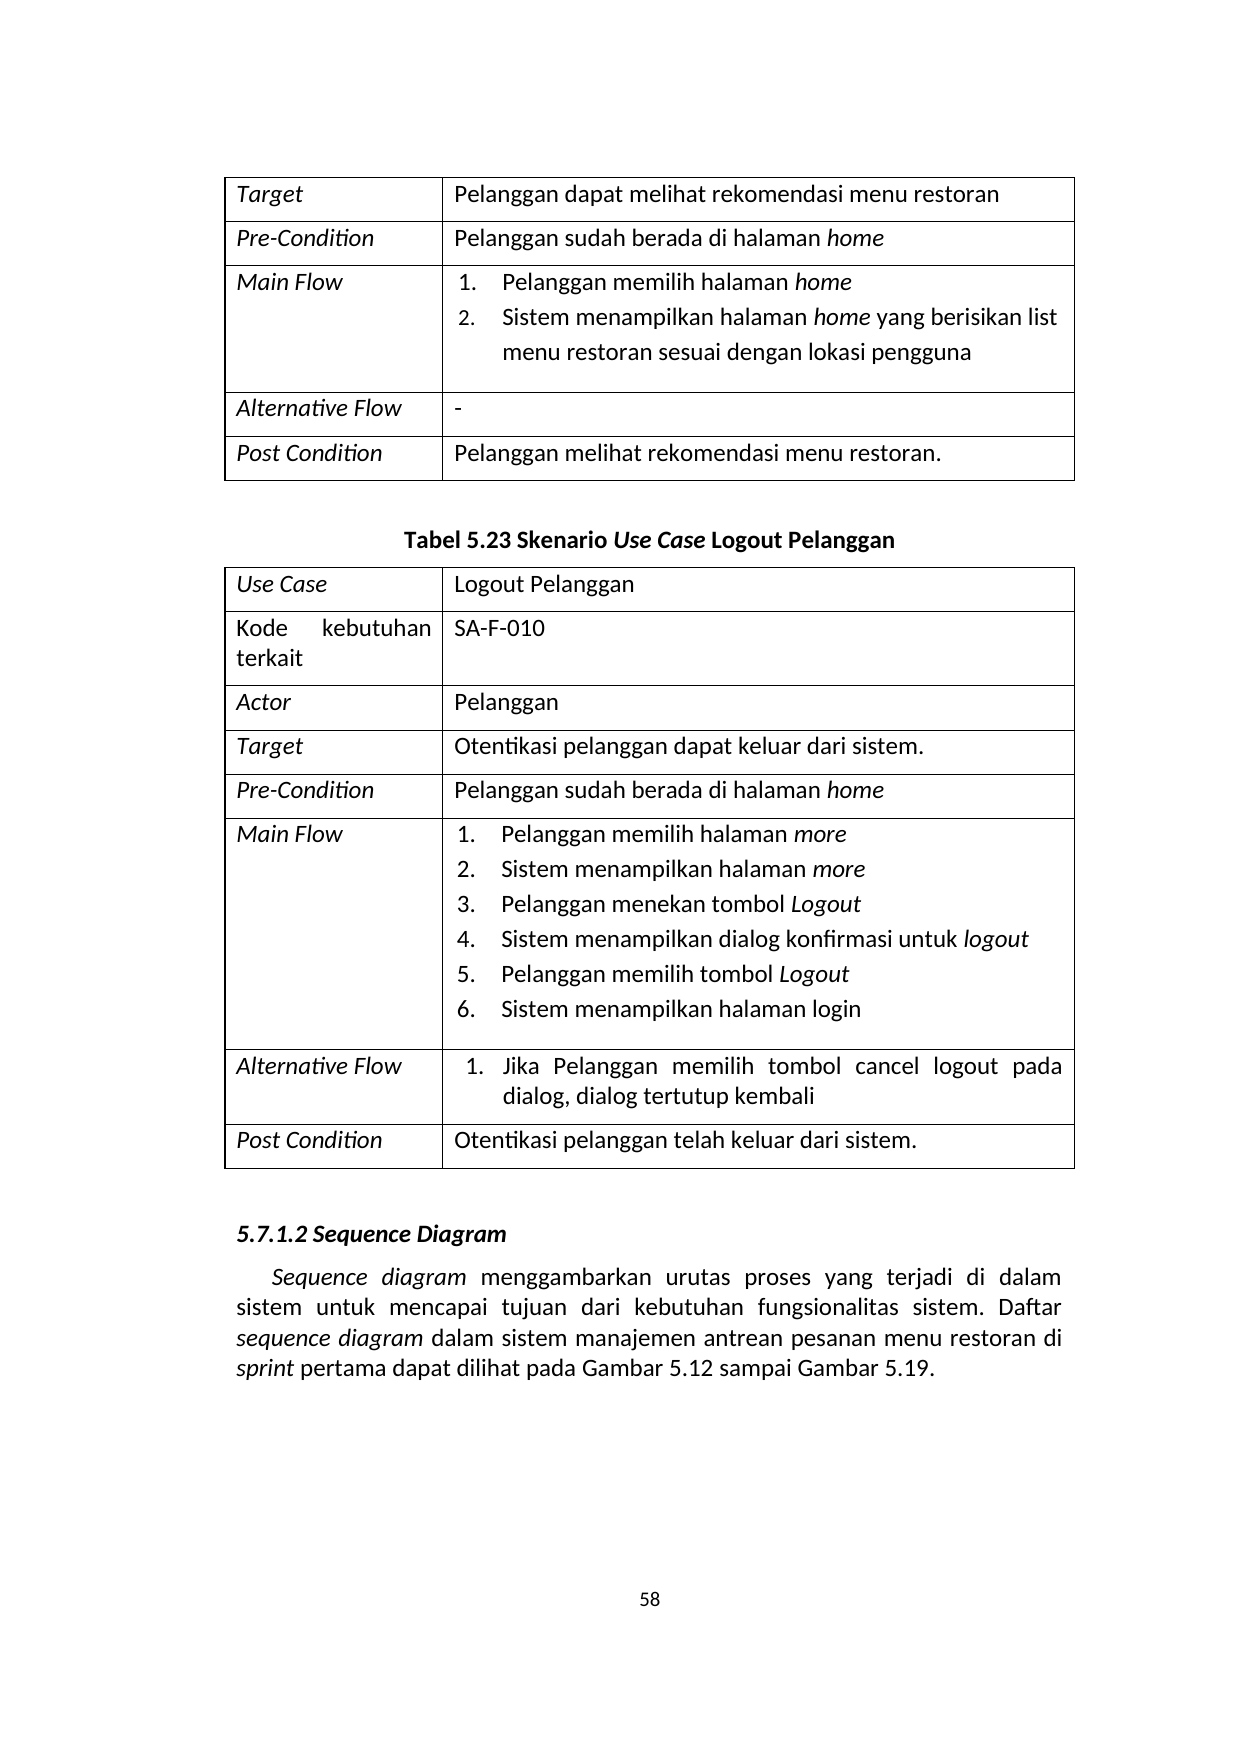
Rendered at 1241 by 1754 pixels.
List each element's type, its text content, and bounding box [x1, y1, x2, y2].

table_cell Otentikasi pelanggan dapat keluar dari sistem. [443, 731, 1074, 773]
table_header Logout Pelanggan [443, 568, 1074, 611]
table_cell Otentikasi pelanggan telah keluar dari sistem. [443, 1125, 1074, 1167]
table_cell Post Condition [226, 1125, 442, 1167]
table_cell Kode kebutuhan terkait [226, 612, 442, 685]
table_cell Alternative Flow [226, 1050, 442, 1123]
table_cell Pelanggan [443, 686, 1074, 729]
table_cell Target [226, 178, 442, 221]
table_cell Pre-Condition [226, 775, 442, 818]
table_cell Actor [226, 686, 442, 729]
subtitle Sequence Diagram [236, 1218, 1063, 1248]
table_cell Pelanggan sudah berada di halaman home [443, 222, 1074, 265]
table_cell Target [226, 731, 442, 773]
table_header Use Case [226, 568, 442, 611]
table_cell Jika Pelanggan memilih tombol cancel logout pada dialog, dialog tertutup kembali [443, 1050, 1074, 1123]
table_cell Pelanggan memilih halaman home Sistem menampilkan halaman home yang berisikan list menu restoran sesuai dengan lokasi pengguna [443, 266, 1074, 392]
table_cell - [443, 393, 1074, 436]
table_cell Post Condition [226, 437, 442, 480]
table_cell Main Flow [226, 266, 442, 392]
table_cell SA-F-010 [443, 612, 1074, 685]
table_cell Pre-Condition [226, 222, 442, 265]
table_cell Alternative Flow [226, 393, 442, 436]
table_cell Pelanggan memilih halaman more Sistem menampilkan halaman more Pelanggan menekan tombol Logout Sistem menampilkan dialog konfirmasi untuk logout Pelanggan memilih tombol Logout Sistem menampilkan halaman login [443, 819, 1074, 1049]
table_cell Pelanggan dapat melihat rekomendasi menu restoran [443, 178, 1074, 221]
table_cell Main Flow [226, 819, 442, 1049]
table_cell Pelanggan melihat rekomendasi menu restoran. [443, 437, 1074, 480]
table_cell Pelanggan sudah berada di halaman home [443, 775, 1074, 818]
